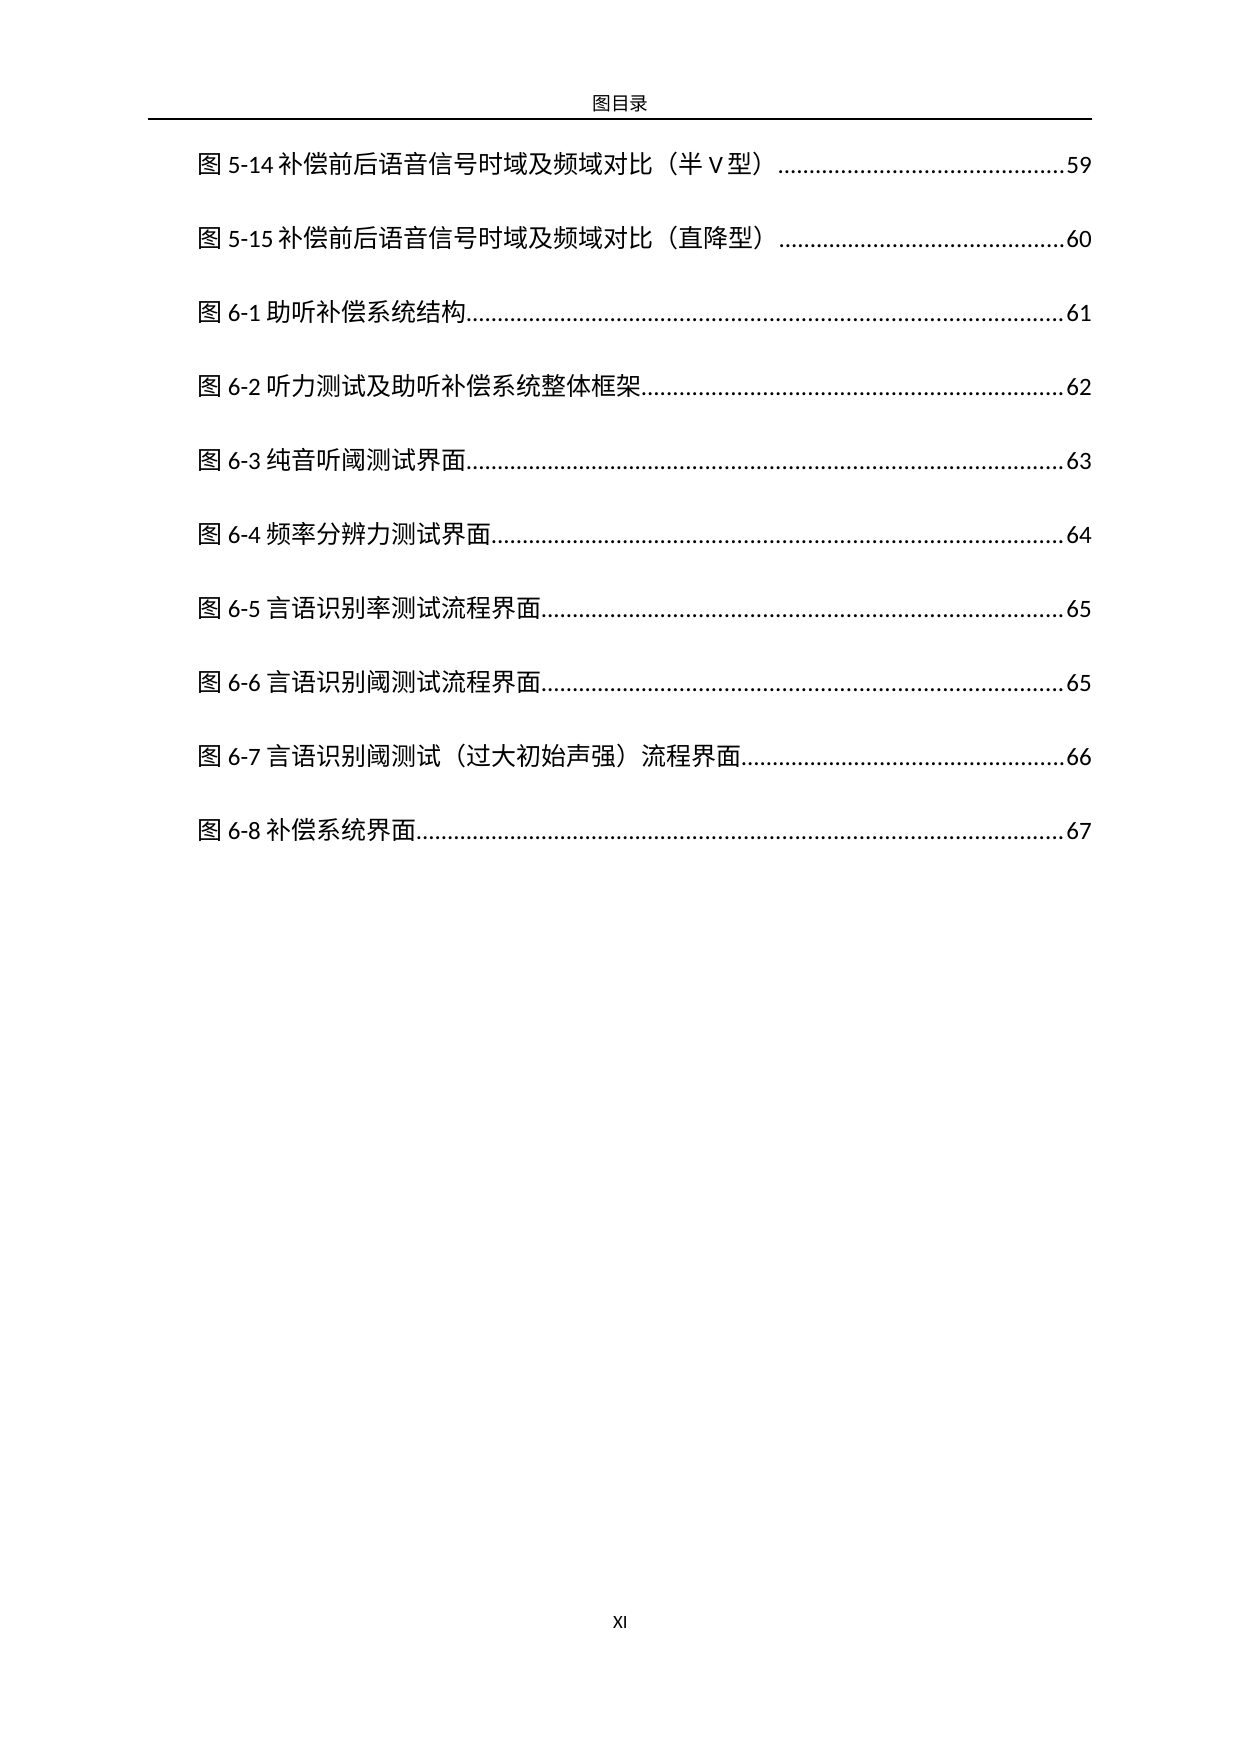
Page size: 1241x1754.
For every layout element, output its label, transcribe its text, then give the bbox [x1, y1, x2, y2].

text 图6-6言语识别阈测试流程界面 65 [198, 648, 1092, 713]
text 图6-4频率分辨力测试界面 64 [198, 500, 1092, 565]
text 图6-1助听补偿系统结构 61 [198, 278, 1092, 343]
text 图6-7言语识别阈测试（过大初始声强）流程界面 66 [198, 722, 1092, 787]
text 图5-15补偿前后语音信号时域及频域对比（直降型） 60 [198, 204, 1092, 269]
text 图5-14补偿前后语音信号时域及频域对比（半V型） 59 [198, 130, 1092, 195]
text 图6-8补偿系统界面 67 [198, 796, 1092, 861]
text 图6-2听力测试及助听补偿系统整体框架 62 [198, 352, 1092, 417]
text 图6-5言语识别率测试流程界面 65 [198, 574, 1092, 639]
text 图6-3纯音听阈测试界面 63 [198, 426, 1092, 491]
